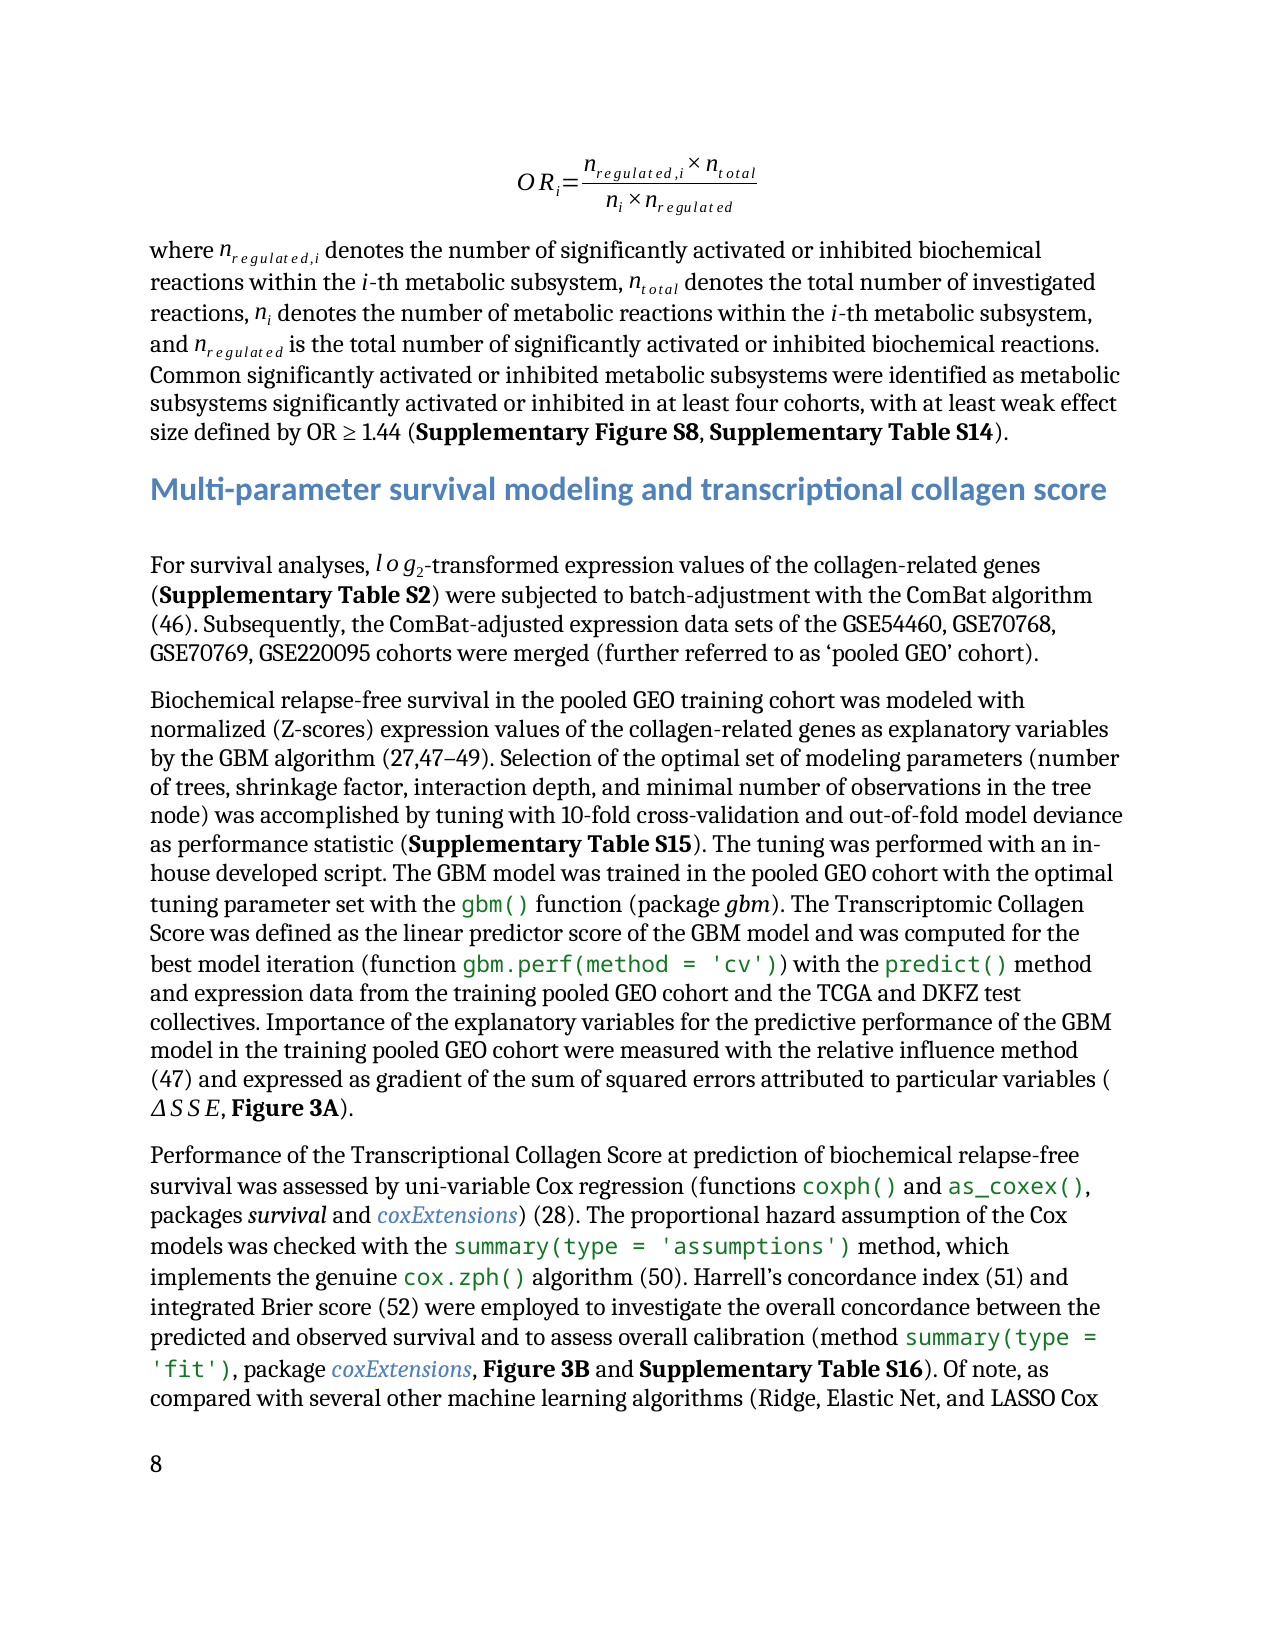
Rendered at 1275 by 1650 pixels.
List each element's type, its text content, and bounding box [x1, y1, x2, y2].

text For survival analyses, -transformed expression values of the collagen-related genes (Supplementary Table S2) were subjected to batch-adjustment with the ComBat algorithm (46). Subsequently, the ComBat-adjusted expression data sets of the GSE54460, GSE70768, GSE70769, GSE220095 cohorts were merged (further referred to as ‘pooled GEO’ cohort). [150, 550, 1125, 667]
subtitle Multi-parameter survival modeling and transcriptional collagen score [150, 468, 1125, 508]
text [150, 1141, 1125, 1412]
text where denotes the number of significantly activated or inhibited biochemical reactions within the -th metabolic subsystem, denotes the total number of investigated reactions, denotes the number of metabolic reactions within the -th metabolic subsystem, and is the total number of significantly activated or inhibited biochemical reactions. Common significantly activated or inhibited metabolic subsystems were identified as metabolic subsystems significantly activated or inhibited in at least four cohorts, with at least weak effect size defined by OR 1.44 (Supplementary Figure S8, Supplementary Table S14). [150, 235, 1125, 447]
text Biochemical relapse-free survival in the pooled GEO training cohort was modeled with normalized (Z-scores) expression values of the collagen-related genes as explanatory variables by the GBM algorithm (27,47–49). Selection of the optimal set of modeling parameters (number of trees, shrinkage factor, interaction depth, and minimal number of observations in the tree node) was accomplished by tuning with 10-fold cross-validation and out-of-fold model deviance as performance statistic (Supplementary Table S15). The tuning was performed with an in-house developed script. The GBM model was trained in the pooled GEO cohort with the optimal tuning parameter set with the gbm() function (package gbm). The Transcriptomic Collagen Score was defined as the linear predictor score of the GBM model and was computed for the best model iteration (function gbm.perf(method = 'cv')) with the predict() method and expression data from the training pooled GEO cohort and the TCGA and DKFZ test collectives. Importance of the explanatory variables for the predictive performance of the GBM model in the training pooled GEO cohort were measured with the relative influence method (47) and expressed as gradient of the sum of squared errors attributed to particular variables (, Figure 3A). [150, 686, 1125, 1122]
